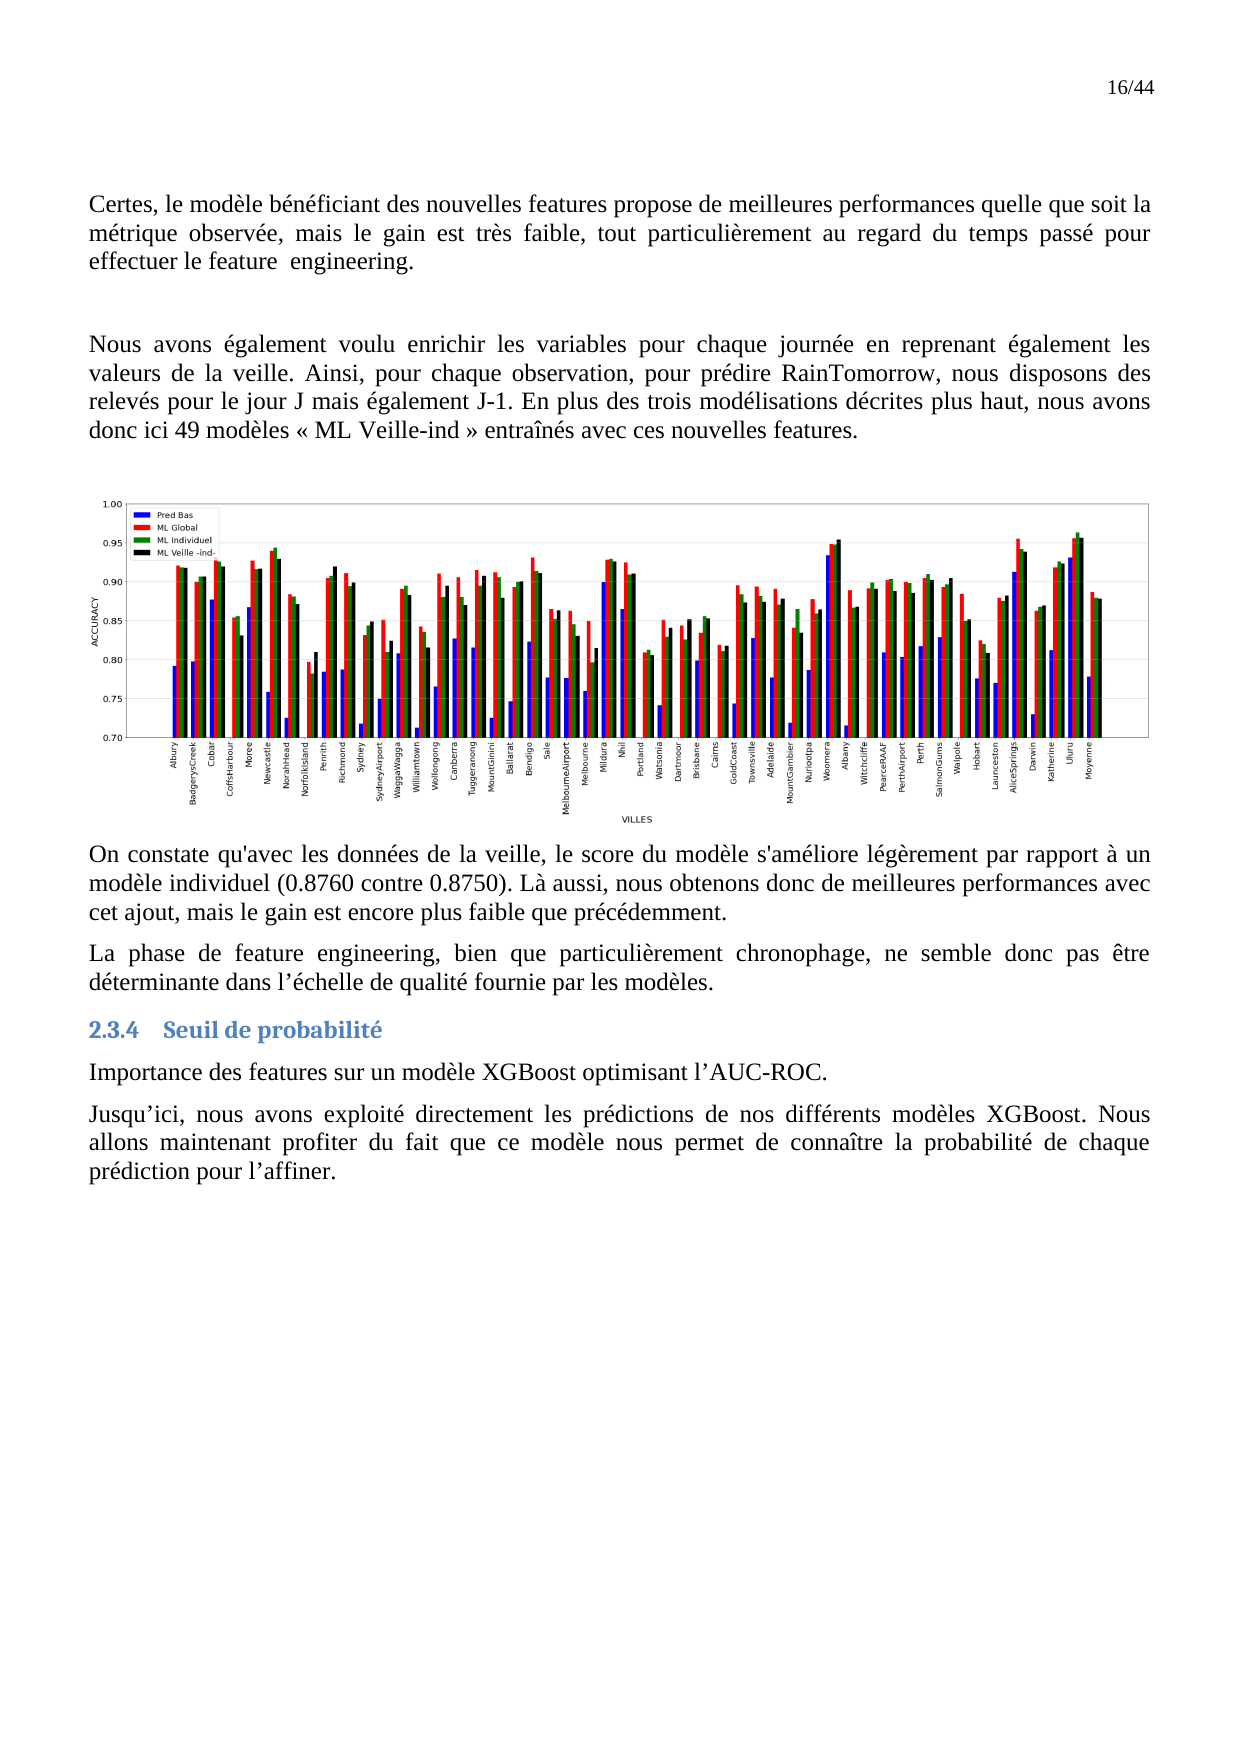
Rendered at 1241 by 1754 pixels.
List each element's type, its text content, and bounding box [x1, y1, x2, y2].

picture [88, 497, 1151, 827]
text Certes, le modèle bénéficiant des nouvelles features propose de meilleures performances quelle que soit la métrique observée, mais le gain est très faible, tout particulièrement au regard du temps passé pour effectuer le feature engineering. [89, 189, 1152, 275]
text Nous avons également voulu enrichir les variables pour chaque journée en reprenant également les valeurs de la veille. Ainsi, pour chaque observation, pour prédire RainTomorrow, nous disposons des relevés pour le jour J mais également J-1. En plus des trois modélisations décrites plus haut, nous avons donc ici 49 modèles « ML Veille-ind » entraînés avec ces nouvelles features. [89, 329, 1152, 444]
text Jusqu’ici, nous avons exploité directement les prédictions de nos différents modèles XGBoost. Nous allons maintenant profiter du fait que ce modèle nous permet de connaître la probabilité de chaque prédiction pour l’affiner. [89, 1099, 1152, 1185]
text On constate qu'avec les données de la veille, le score du modèle s'améliore légèrement par rapport à un modèle individuel (0.8760 contre 0.8750). Là aussi, nous obtenons donc de meilleures performances avec cet ajout, mais le gain est encore plus faible que précédemment. [89, 839, 1152, 925]
subtitle Seuil de probabilité [89, 1016, 1152, 1045]
text Importance des features sur un modèle XGBoost optimisant l’AUC-ROC. [89, 1057, 1152, 1086]
text La phase de feature engineering, bien que particulièrement chronophage, ne semble donc pas être déterminante dans l’échelle de qualité fournie par les modèles. [89, 938, 1152, 995]
